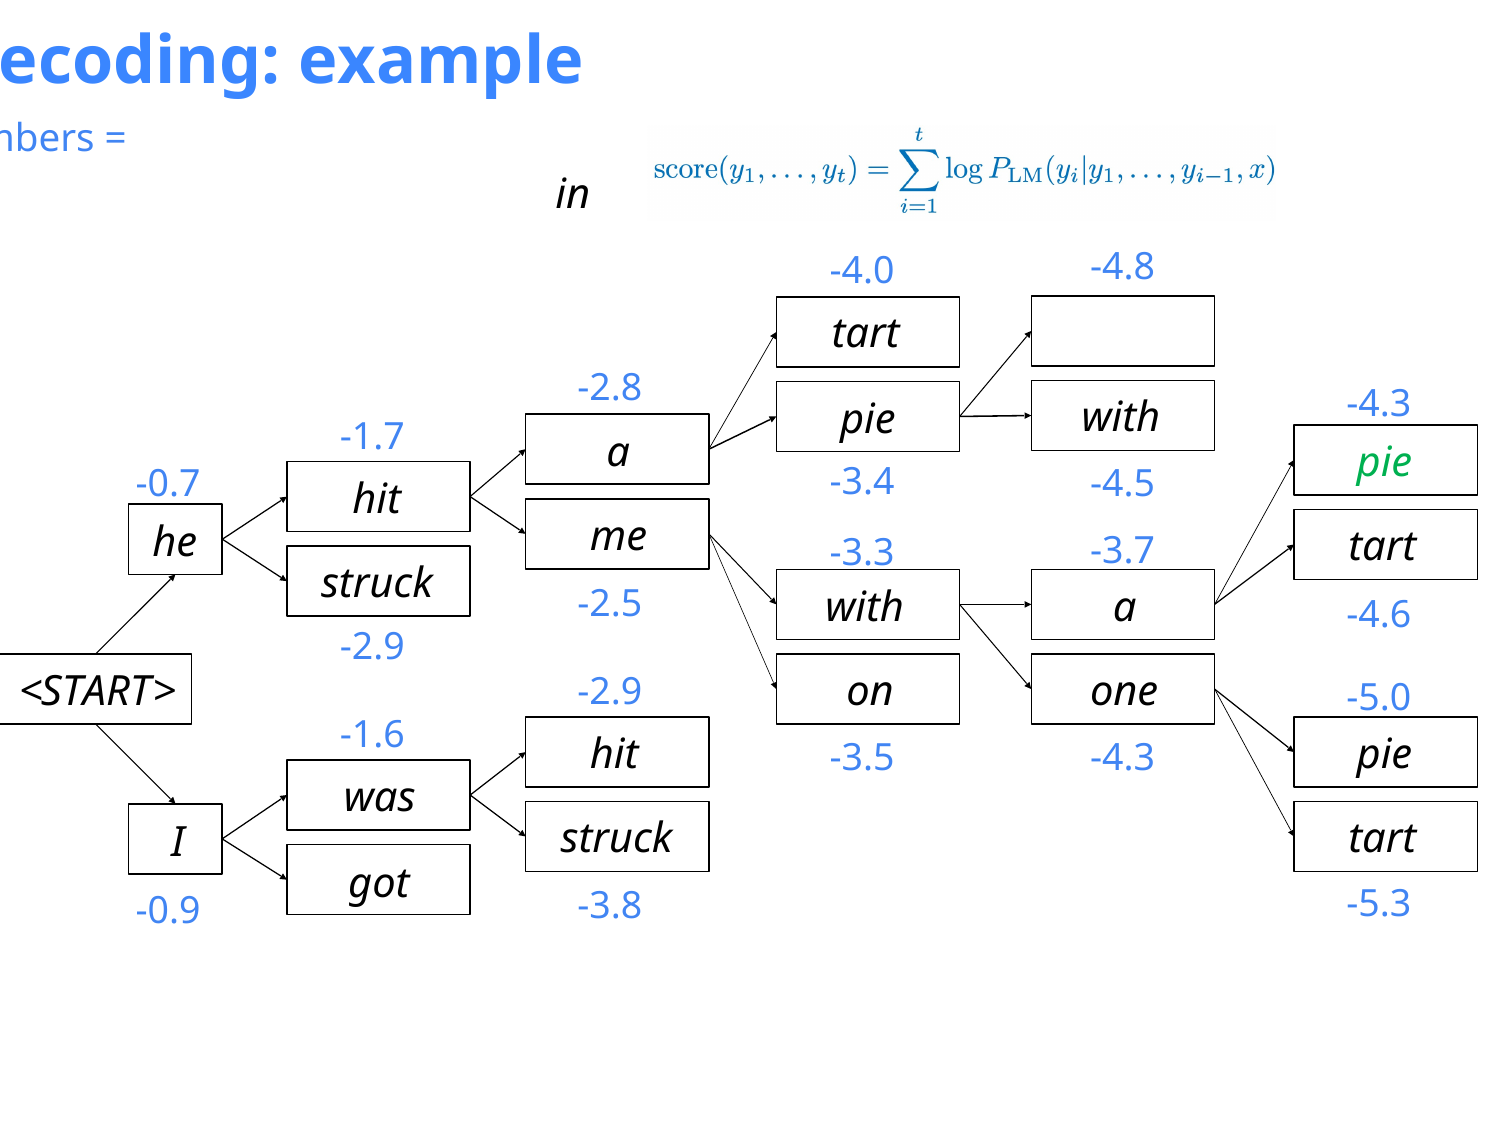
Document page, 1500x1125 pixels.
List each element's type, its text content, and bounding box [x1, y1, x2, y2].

text in [555, 164, 1488, 221]
picture [647, 125, 1277, 164]
